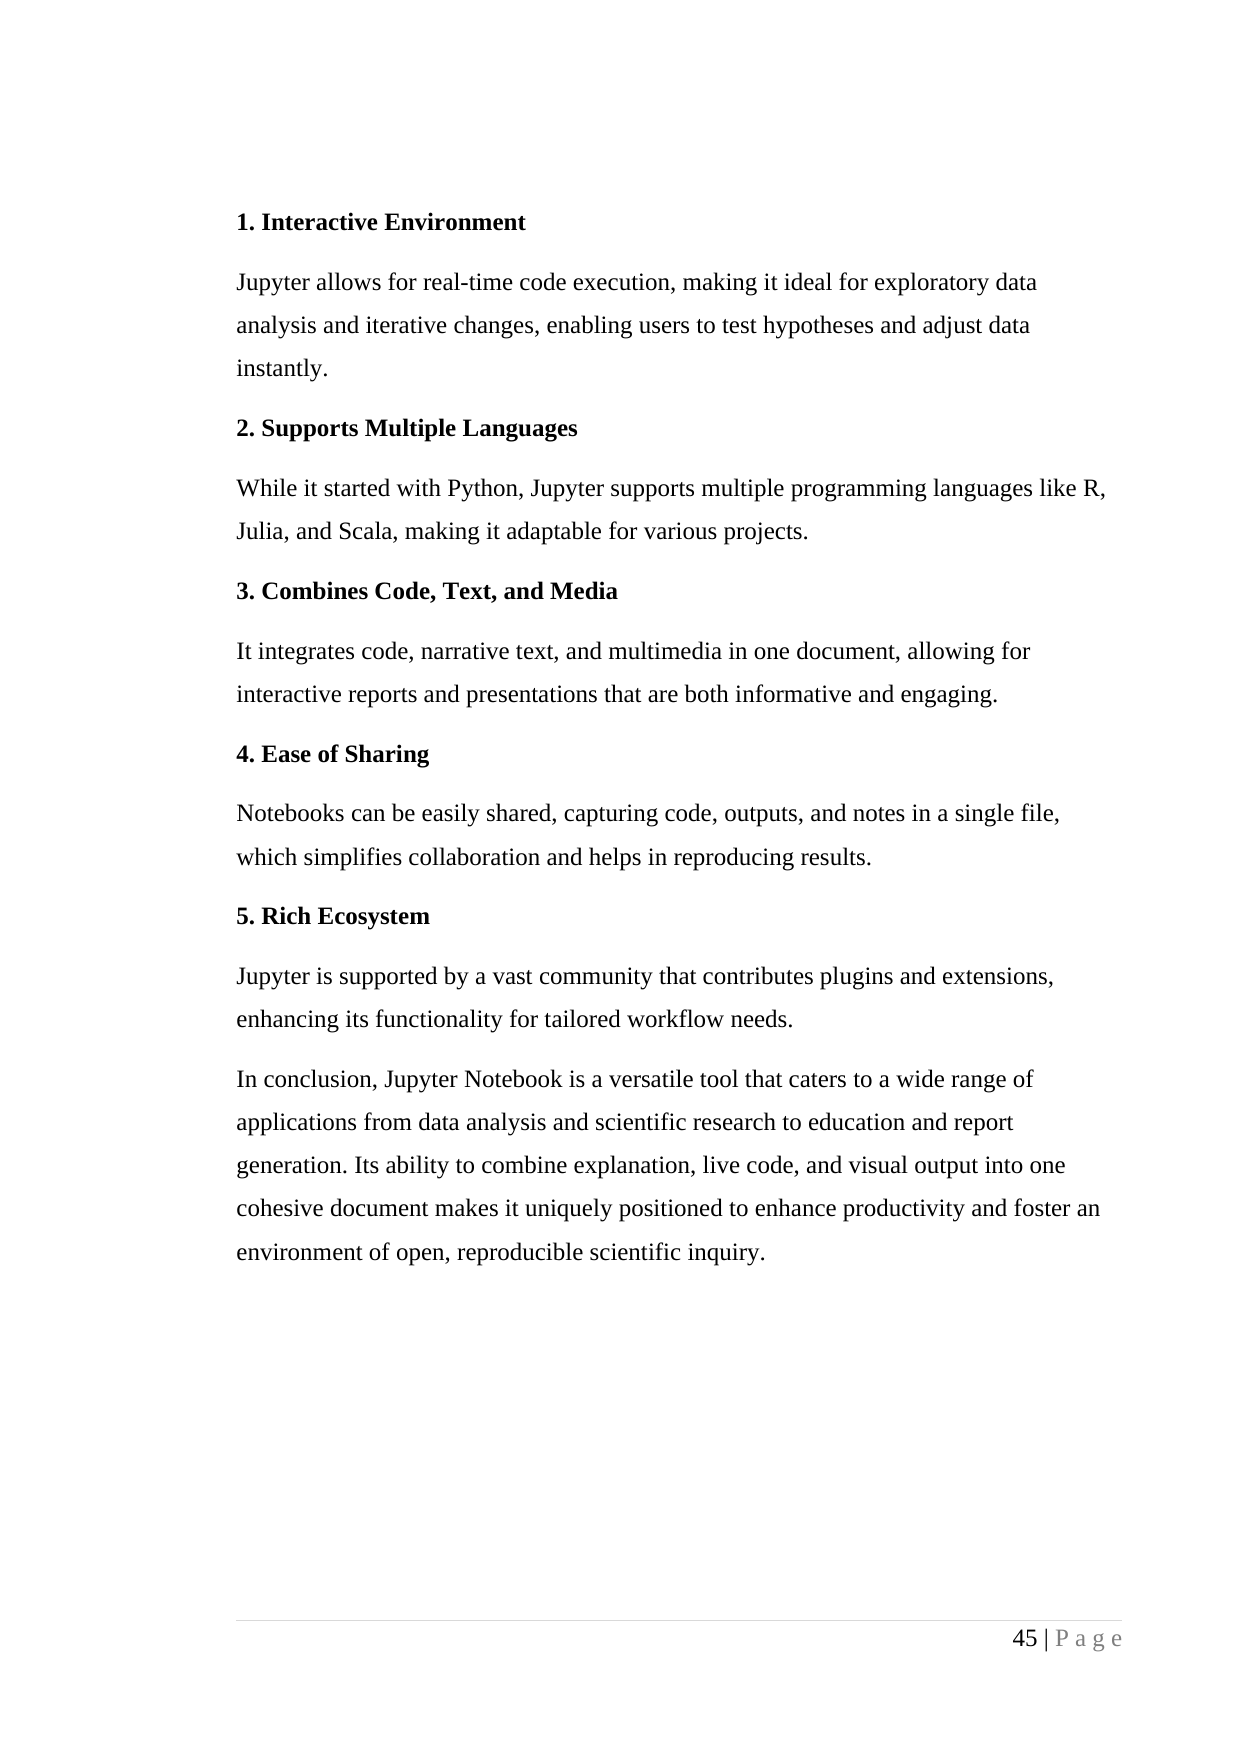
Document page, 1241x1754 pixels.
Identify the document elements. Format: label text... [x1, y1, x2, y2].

text Notebooks can be easily shared, capturing code, outputs, and notes in a single file, which simplifies collaboration and helps in reproducing results. [236, 798, 1122, 870]
text Jupyter is supported by a vast community that contributes plugins and extensions, enhancing its functionality for tailored workflow needs. [236, 961, 1122, 1033]
text 3. Combines Code, Text, and Media [236, 576, 1122, 605]
text While it started with Python, Jupyter supports multiple programming languages like R, Julia, and Scala, making it adaptable for various projects. [236, 473, 1122, 545]
text 2. Supports Multiple Languages [236, 413, 1122, 442]
text It integrates code, narrative text, and multimedia in one document, allowing for interactive reports and presentations that are both informative and engaging. [236, 636, 1122, 708]
text 5. Rich Ecosystem [236, 901, 1122, 930]
text In conclusion, Jupyter Notebook is a versatile tool that caters to a wide range of applications from data analysis and scientific research to education and report generation. Its ability to combine explanation, live code, and visual output into one cohesive document makes it uniquely positioned to enhance productivity and foster an environment of open, reproducible scientific inquiry. [236, 1064, 1122, 1265]
text 1. Interactive Environment [236, 207, 1122, 236]
text Jupyter allows for real-time code execution, making it ideal for exploratory data analysis and iterative changes, enabling users to test hypotheses and adjust data instantly. [236, 267, 1122, 382]
text 4. Ease of Sharing [236, 739, 1122, 767]
